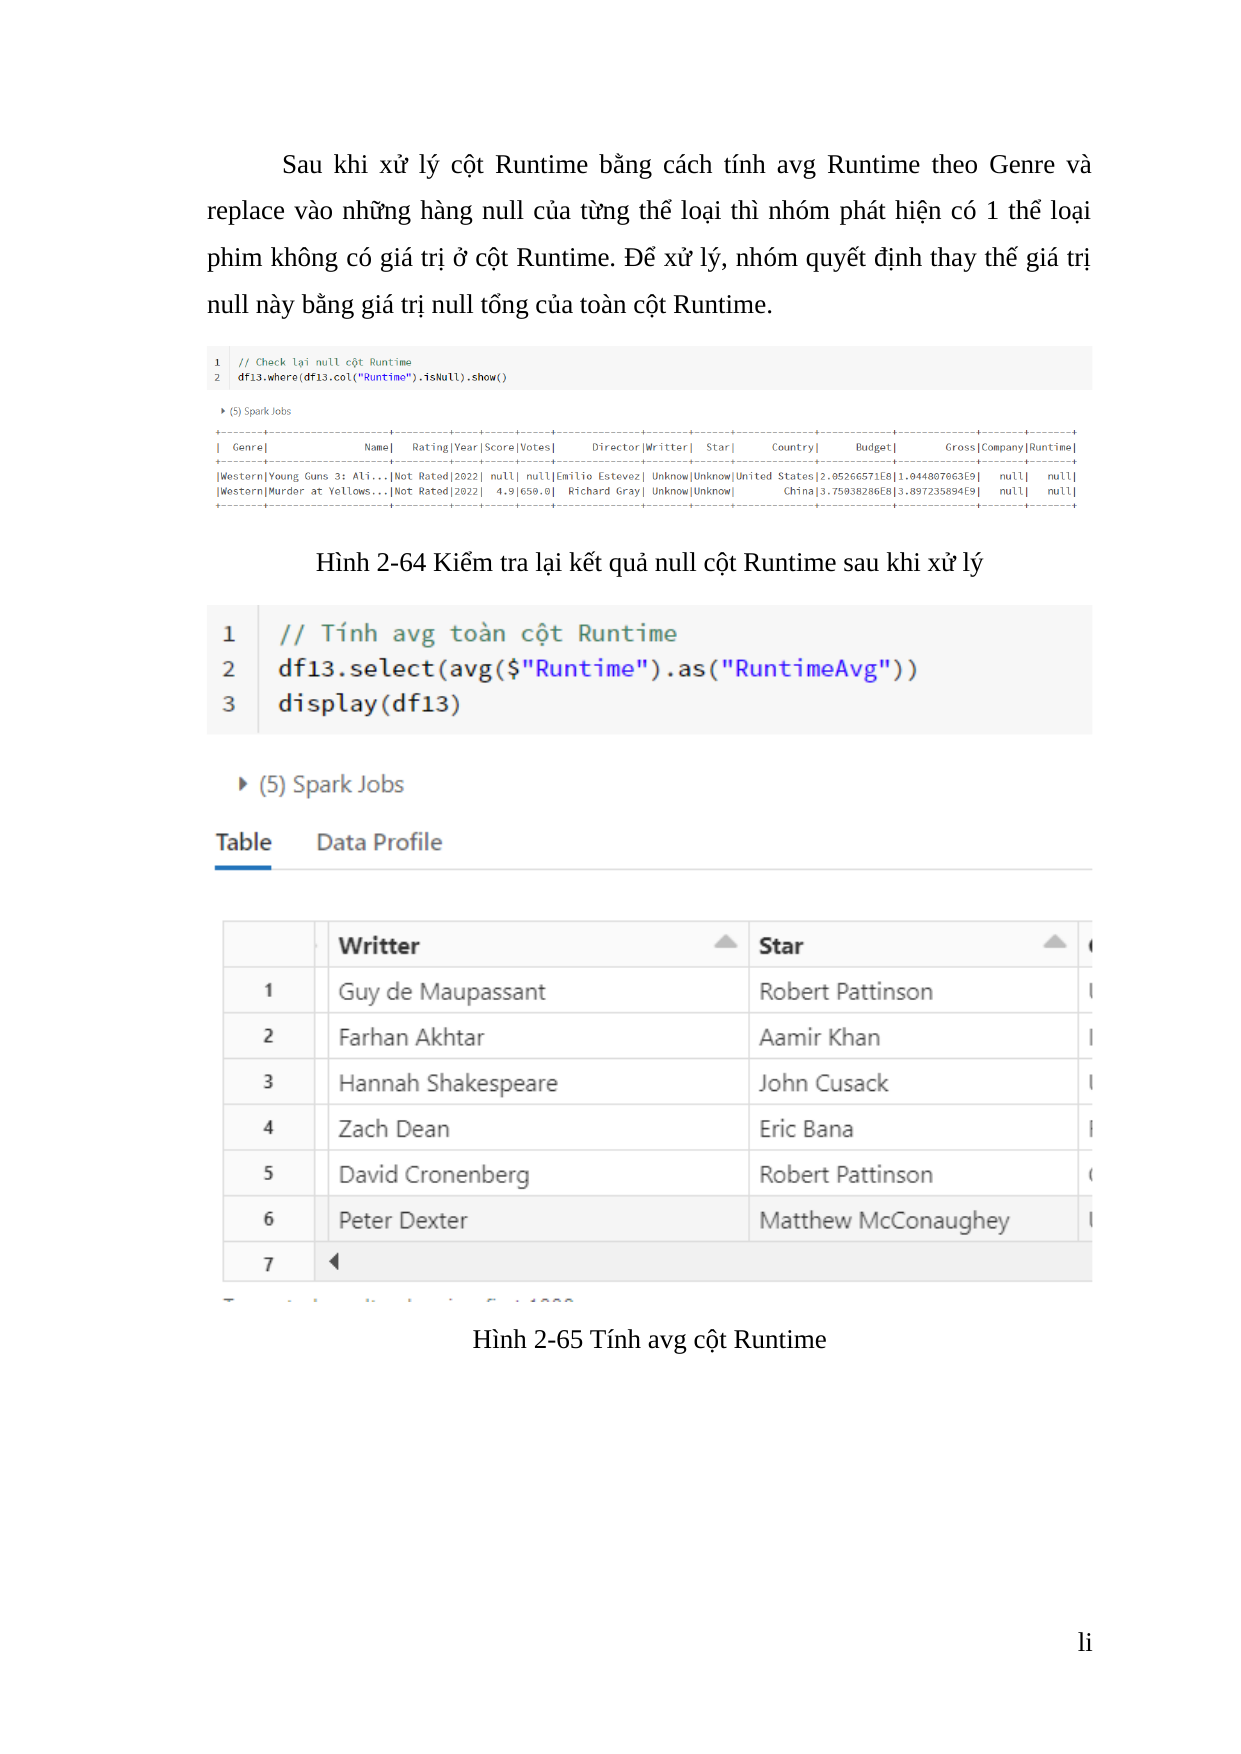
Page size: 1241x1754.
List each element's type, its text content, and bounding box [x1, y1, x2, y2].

text Hình 2-64 Kiểm tra lại kết quả null cột Runtime sau khi xử lý [207, 546, 1092, 577]
text Sau khi xử lý cột Runtime bằng cách tính avg Runtime theo Genre và replace vào những hàng null của từng thể loại thì nhóm phát hiện có 1 thể loại phim không có giá trị ở cột Runtime. Để xử lý, nhóm quyết định thay thế giá trị null này bằng giá trị null tổng của toàn cột Runtime. [207, 148, 1092, 319]
picture [206, 346, 1093, 525]
text Hình 2-65 Tính avg cột Runtime [207, 1323, 1092, 1354]
picture [206, 605, 1093, 1302]
